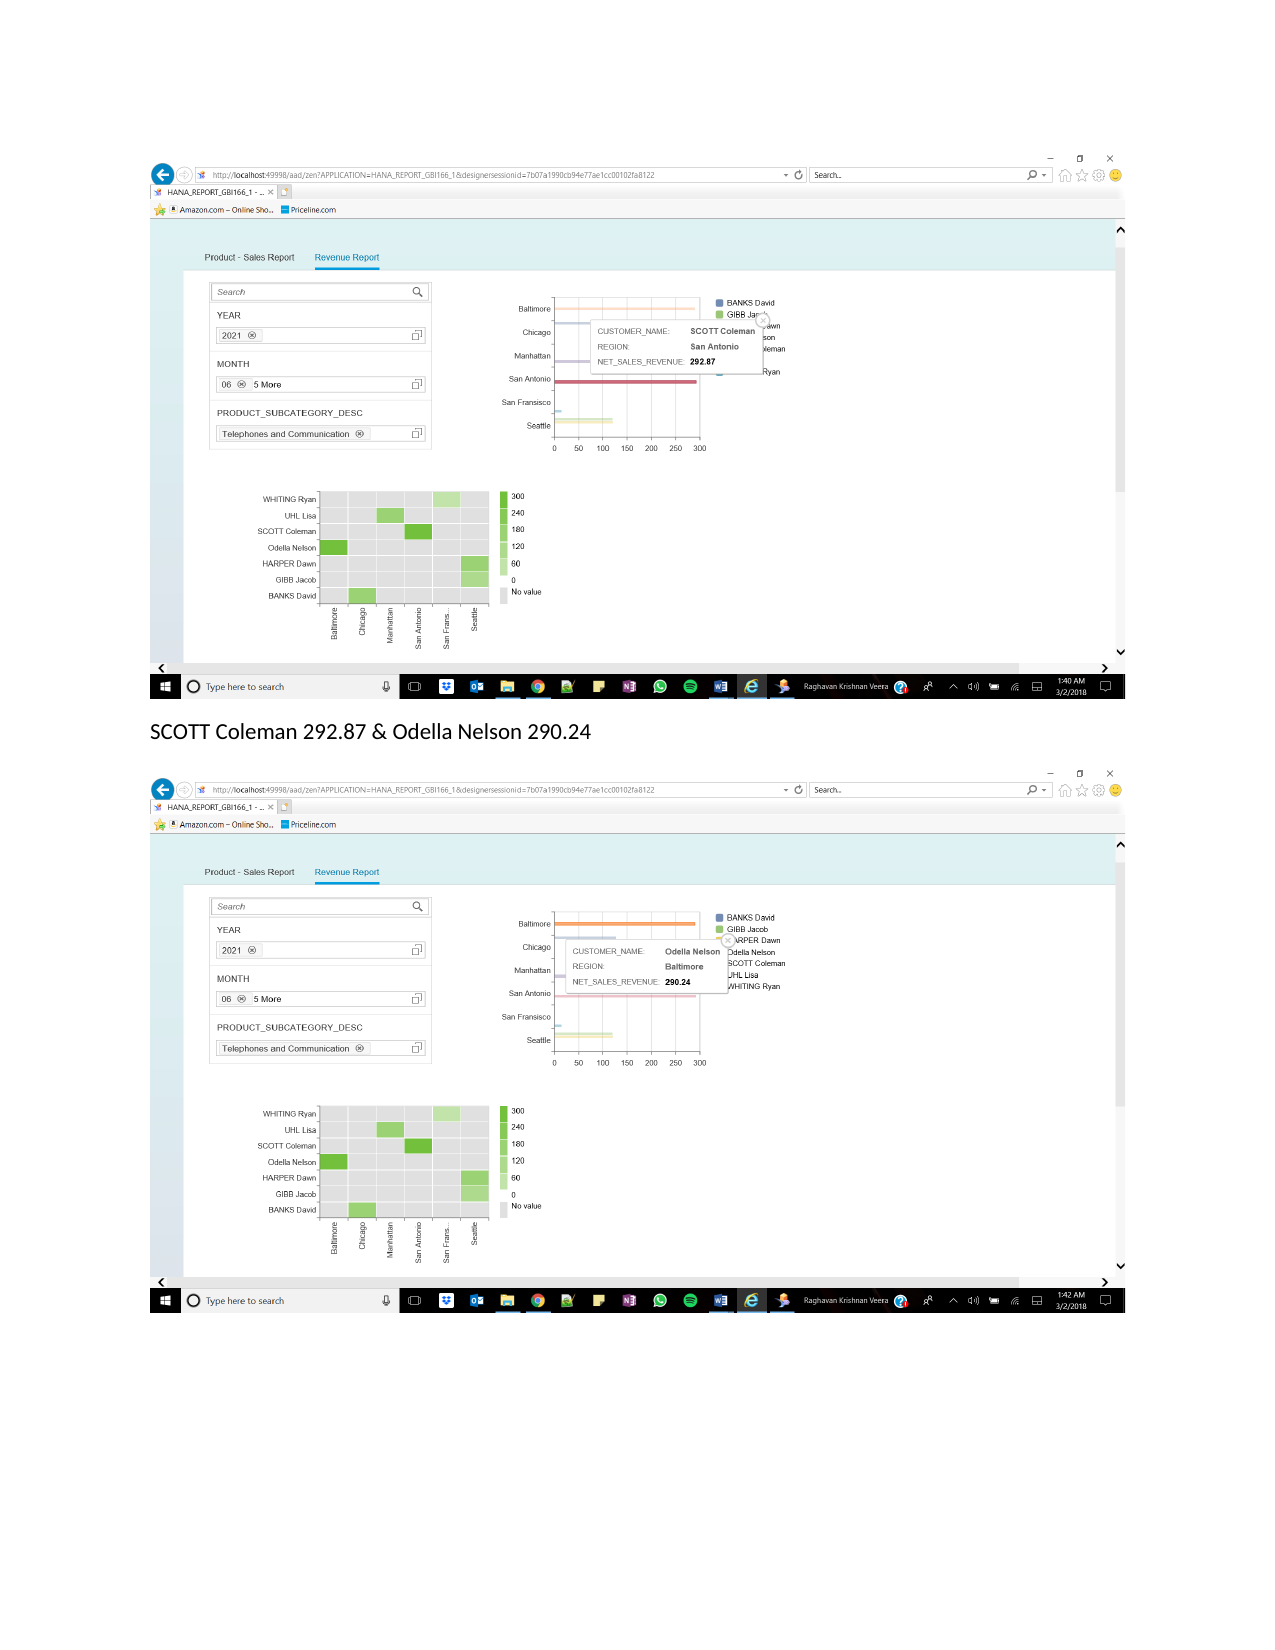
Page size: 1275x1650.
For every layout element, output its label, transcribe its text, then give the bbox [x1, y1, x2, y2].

picture [150, 764, 1125, 1313]
text SCOTT Coleman 292.87 & Odella Nelson 290.24 [150, 717, 1125, 745]
picture [150, 150, 1125, 699]
